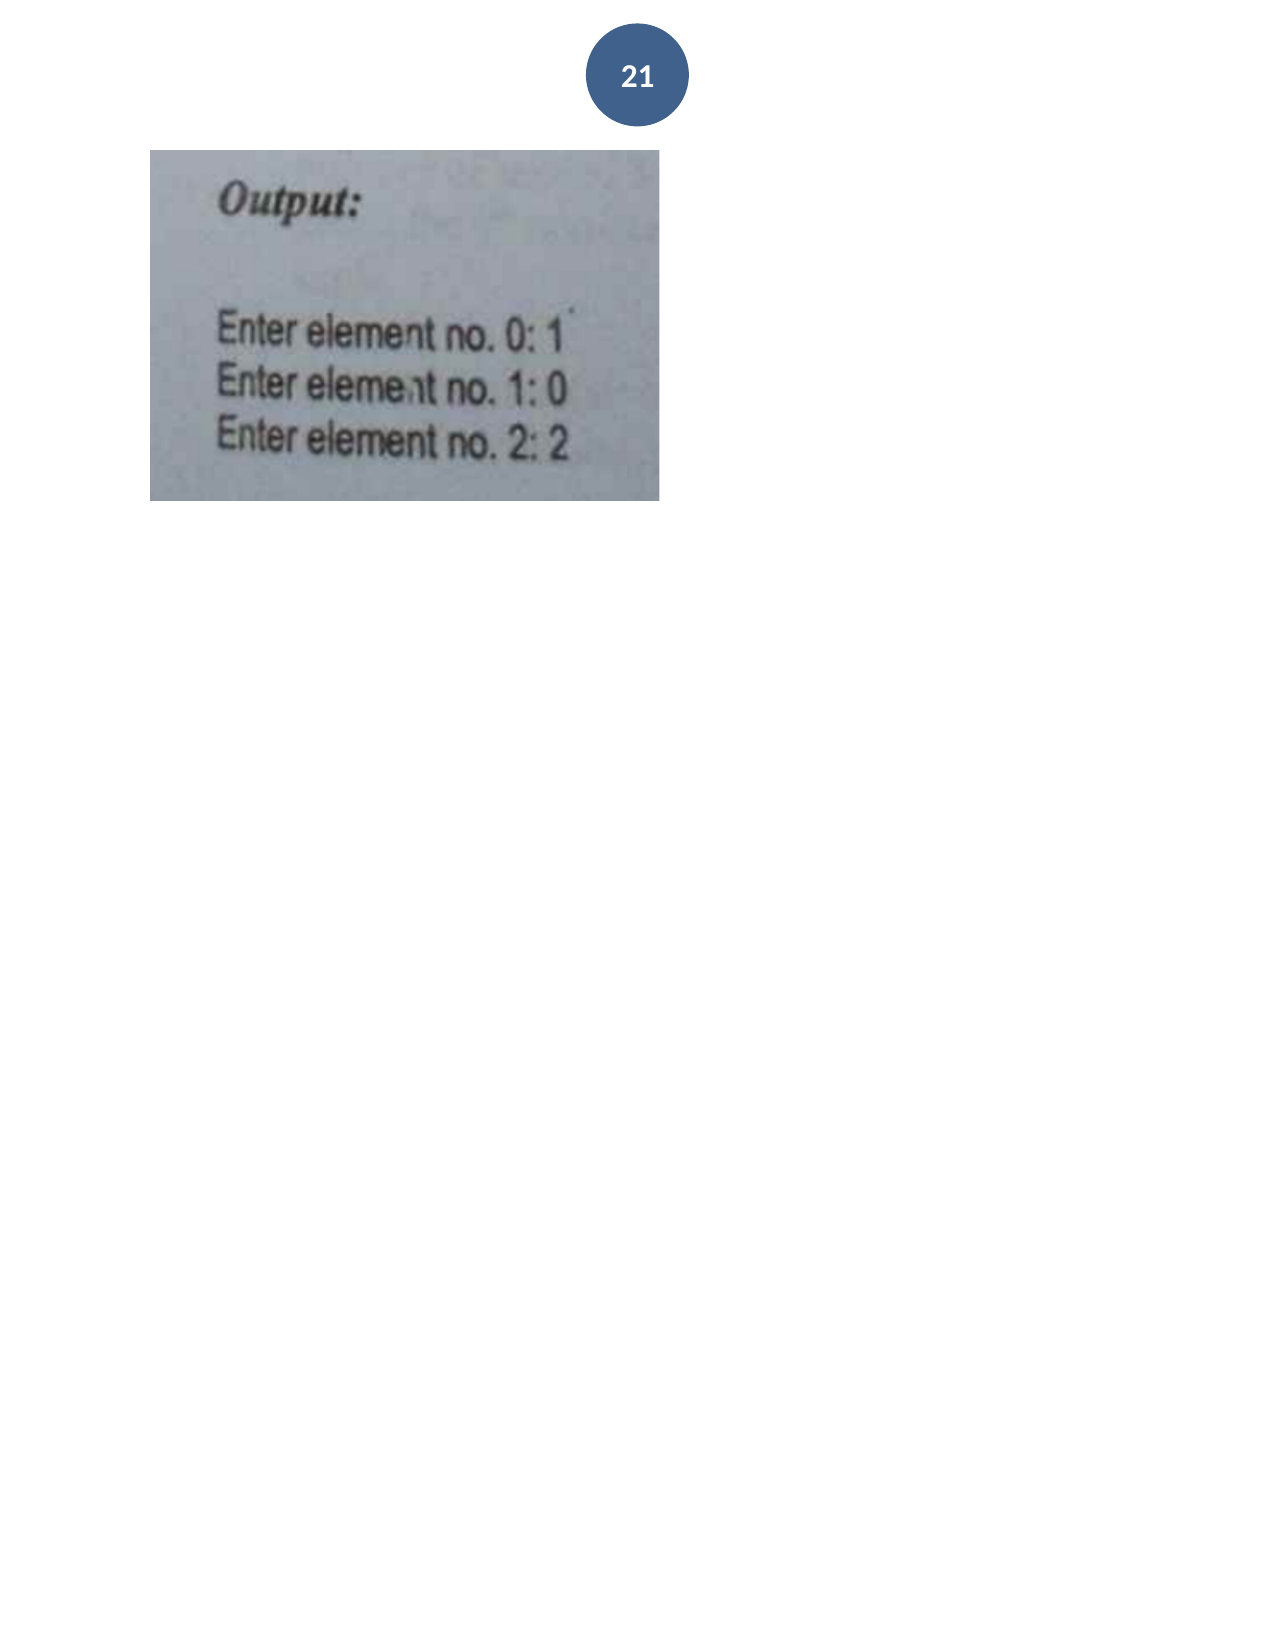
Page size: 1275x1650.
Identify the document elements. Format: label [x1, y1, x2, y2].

picture [150, 150, 660, 501]
